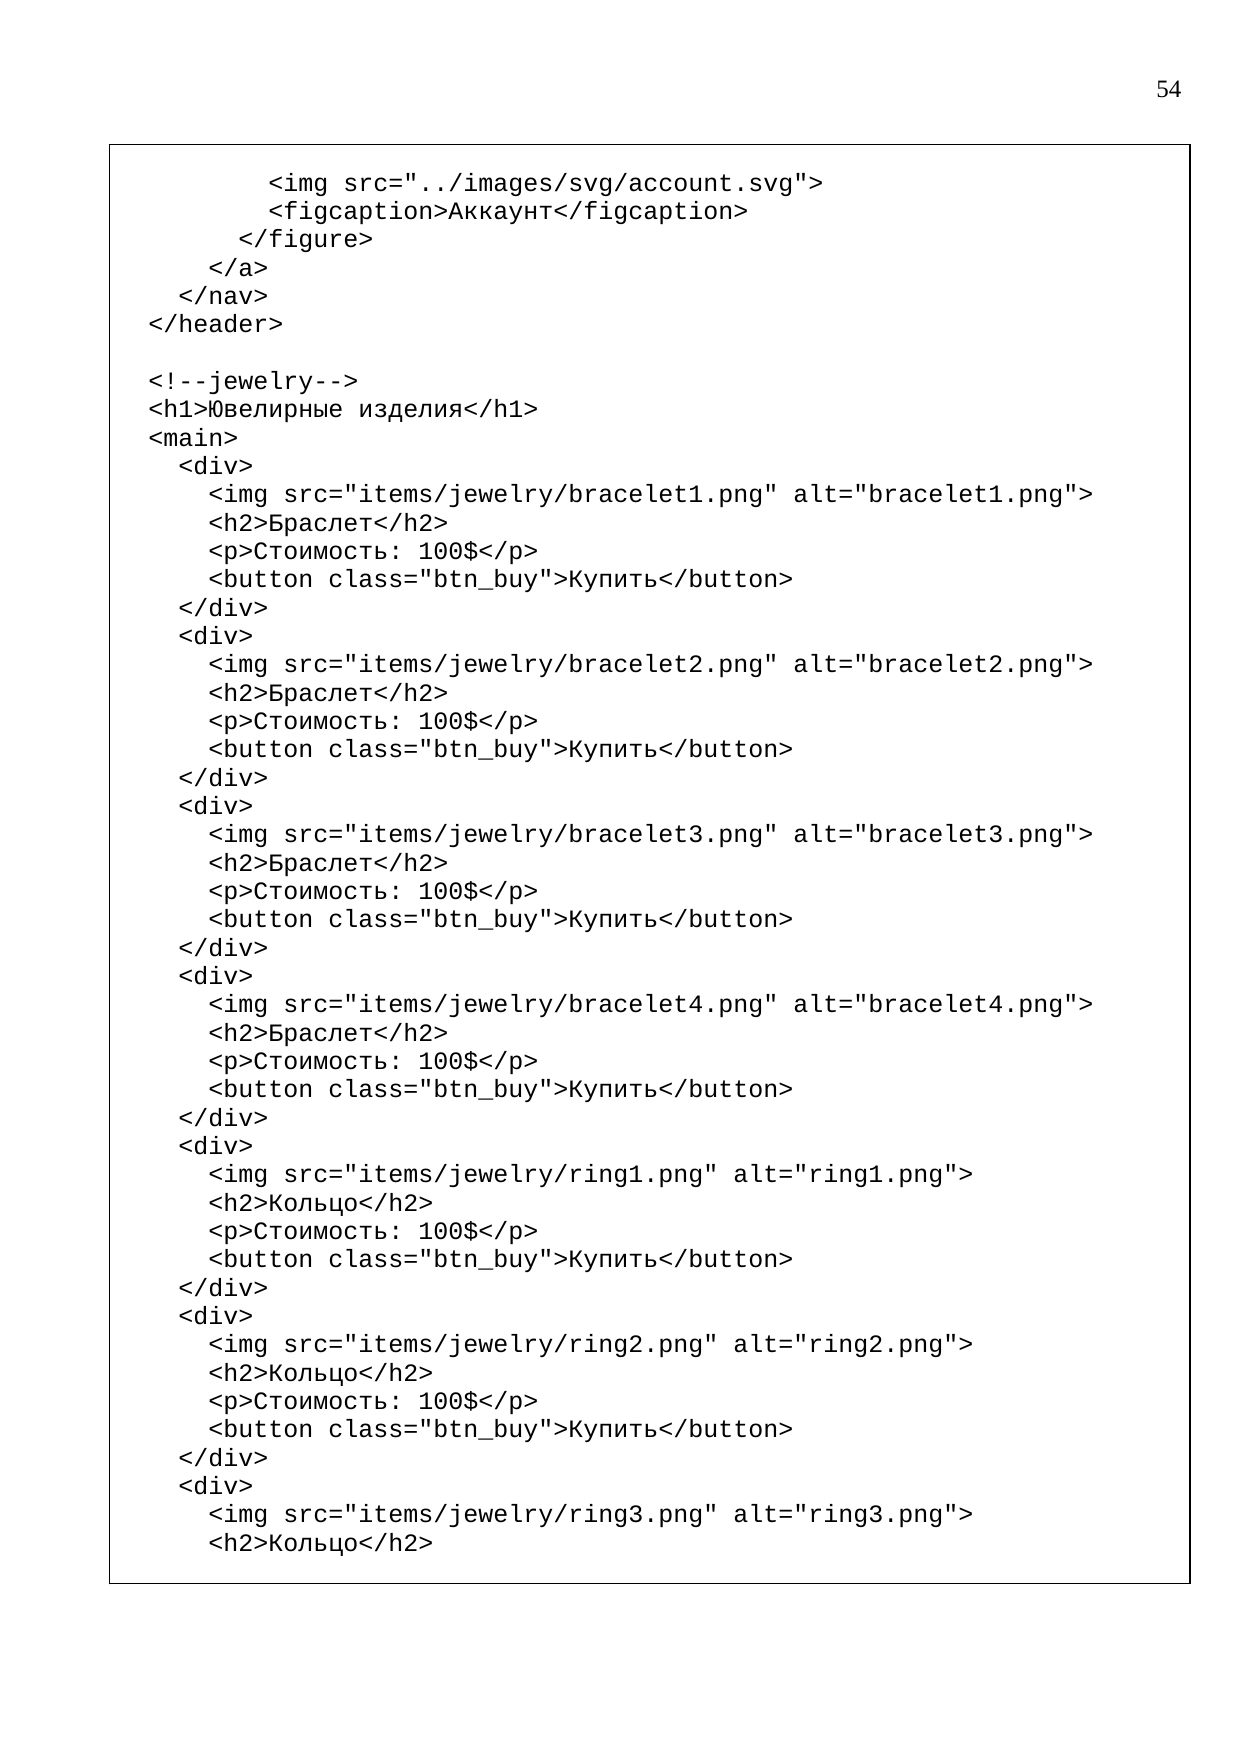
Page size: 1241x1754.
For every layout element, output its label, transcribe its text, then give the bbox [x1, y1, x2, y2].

text </div> [118, 1445, 1181, 1473]
text <h2>Браслет</h2> [118, 510, 1181, 538]
text </div> [118, 765, 1181, 793]
text <img src="items/jewelry/bracelet2.png" alt="bracelet2.png"> [118, 652, 1181, 680]
text <main> [118, 425, 1181, 453]
text <img src="items/jewelry/bracelet3.png" alt="bracelet3.png"> [118, 822, 1181, 850]
text </div> [118, 1275, 1181, 1303]
text <div> [118, 793, 1181, 822]
text <h2>Кольцо</h2> [118, 1190, 1181, 1218]
text <div> [118, 1473, 1181, 1502]
text </div> [118, 935, 1181, 963]
text <p>Стоимость: 100$</p> [118, 538, 1181, 567]
text <p>Стоимость: 100$</p> [118, 708, 1181, 737]
text <button class="btn_buy">Купить</button> [118, 737, 1181, 765]
text <button class="btn_buy">Купить</button> [118, 567, 1181, 595]
text <p>Стоимость: 100$</p> [118, 1388, 1181, 1417]
text <div> [118, 1133, 1181, 1162]
text <p>Стоимость: 100$</p> [118, 1218, 1181, 1247]
text </a> [118, 255, 1181, 283]
text </div> [118, 1105, 1181, 1133]
text <p>Стоимость: 100$</p> [118, 1048, 1181, 1077]
text <img src="items/jewelry/bracelet4.png" alt="bracelet4.png"> [118, 992, 1181, 1020]
text <button class="btn_buy">Купить</button> [118, 1247, 1181, 1275]
text <figcaption>Аккаунт</figcaption> [118, 198, 1181, 227]
text <h1>Ювелирные изделия</h1> [118, 397, 1181, 425]
text <img src="items/jewelry/ring2.png" alt="ring2.png"> [118, 1332, 1181, 1360]
text </header> [118, 312, 1181, 340]
text </div> [118, 595, 1181, 623]
text <p>Стоимость: 100$</p> [118, 878, 1181, 907]
text <button class="btn_buy">Купить</button> [118, 1077, 1181, 1105]
text <h2>Браслет</h2> [118, 1020, 1181, 1048]
text <h2>Браслет</h2> [118, 850, 1181, 878]
text <button class="btn_buy">Купить</button> [118, 907, 1181, 935]
text </nav> [118, 283, 1181, 312]
text <div> [118, 453, 1181, 482]
text <img src="items/jewelry/bracelet1.png" alt="bracelet1.png"> [118, 482, 1181, 510]
text <div> [118, 963, 1181, 992]
text <!--jewelry--> [118, 368, 1181, 397]
text <button class="btn_buy">Купить</button> [118, 1417, 1181, 1445]
text <div> [118, 623, 1181, 652]
text <img src="items/jewelry/ring1.png" alt="ring1.png"> [118, 1162, 1181, 1190]
text </figure> [118, 227, 1181, 255]
text <h2>Браслет</h2> [118, 680, 1181, 708]
text <h2>Кольцо</h2> [110, 1504, 1189, 1583]
text <h2>Кольцо</h2> [118, 1360, 1181, 1388]
text <div> [118, 1303, 1181, 1332]
text <img src="../images/svg/account.svg"> [110, 145, 1189, 198]
